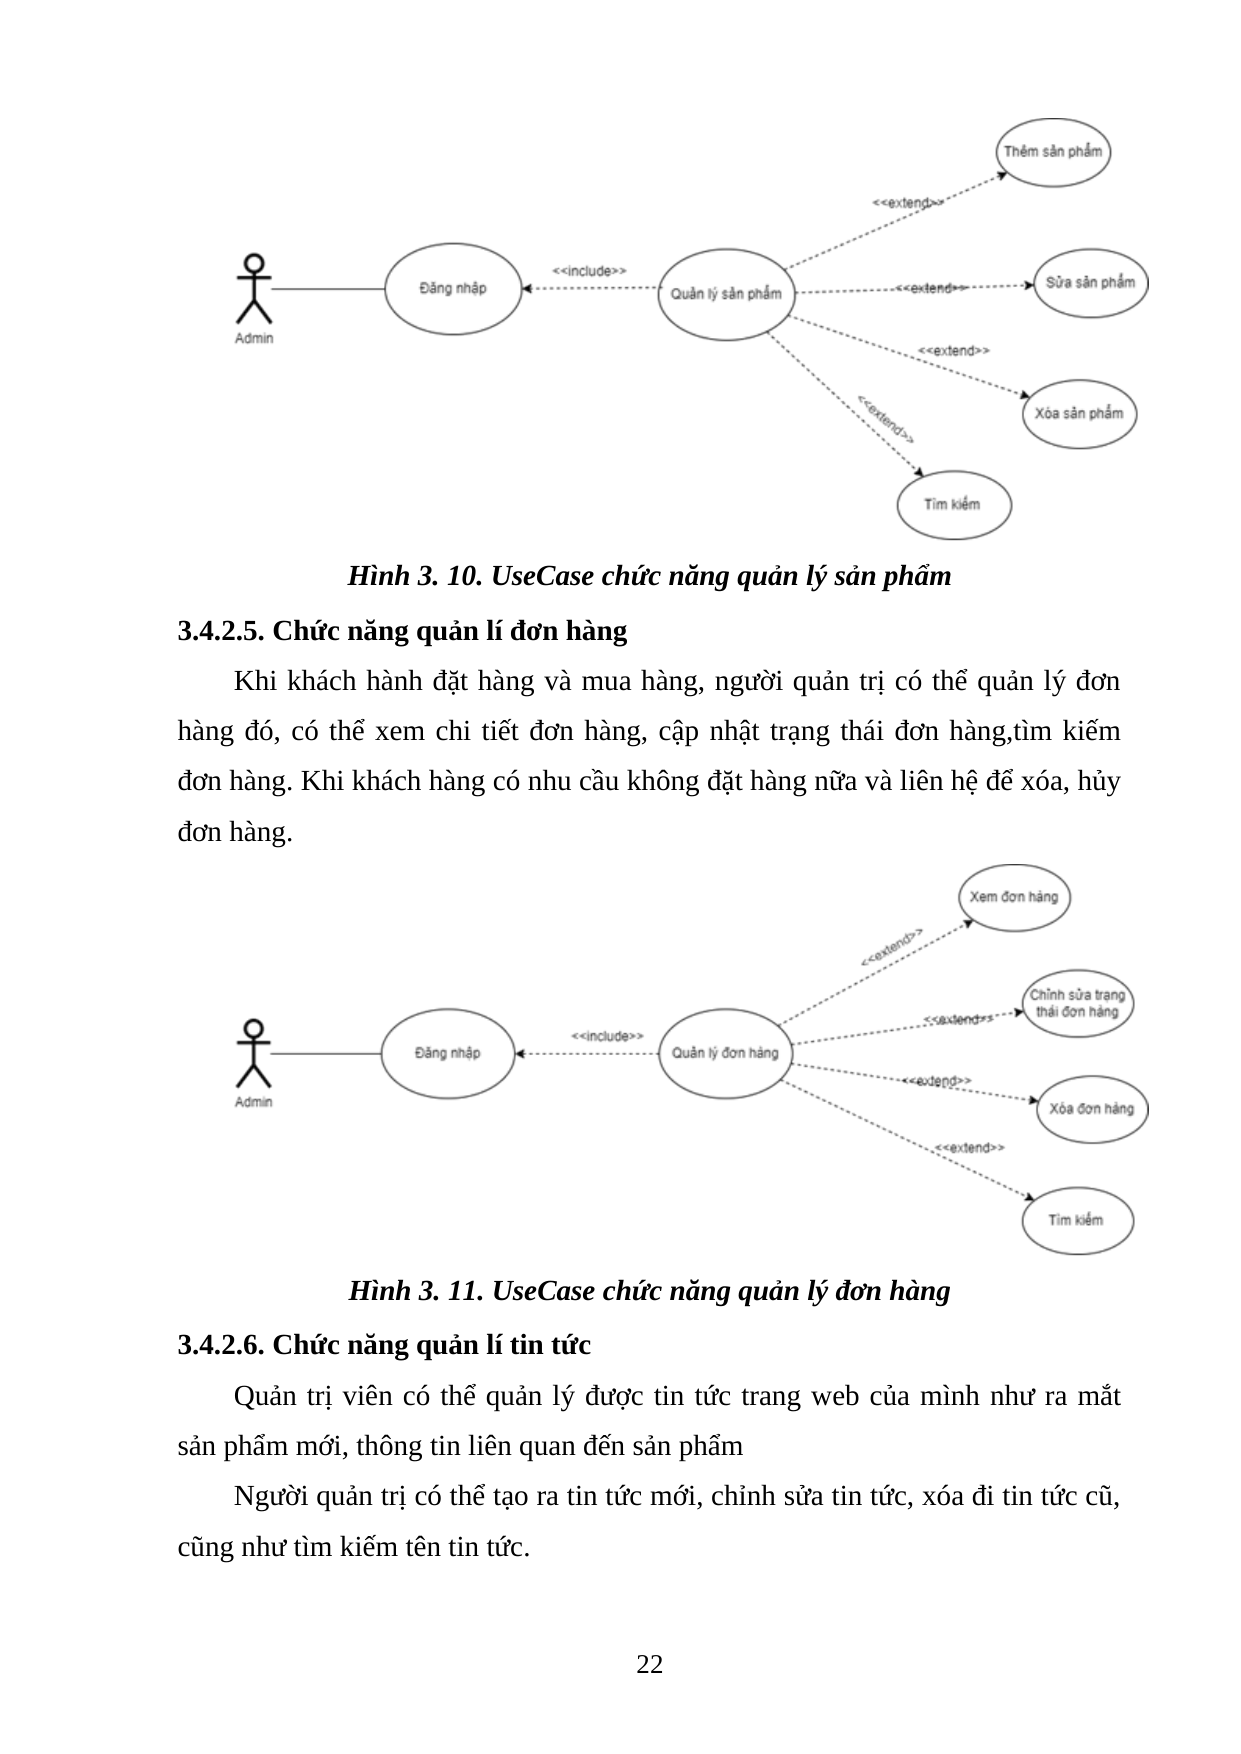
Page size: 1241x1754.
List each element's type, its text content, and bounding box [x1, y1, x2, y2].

text Hình 3. 11. UseCase chức năng quản lý đơn hàng [177, 1273, 1122, 1307]
text Người quản trị có thể tạo ra tin tức mới, chỉnh sửa tin tức, xóa đi tin tức cũ, cũng như tìm kiếm tên tin tức. [177, 1478, 1122, 1562]
text Hình 3. 10. UseCase chức năng quản lý sản phẩm [177, 558, 1122, 592]
text Khi khách hành đặt hàng và mua hàng, người quản trị có thể quản lý đơn hàng đó, có thể xem chi tiết đơn hàng, cập nhật trạng thái đơn hàng,tìm kiếm đơn hàng. Khi khách hàng có nhu cầu không đặt hàng nữa và liên hệ để xóa, hủy đơn hàng. [177, 663, 1122, 847]
subtitle 3.4.2.6. Chức năng quản lí tin tức [177, 1327, 1122, 1361]
text Quản trị viên có thể quản lý được tin tức trang web của mình như ra mắt sản phẩm mới, thông tin liên quan đến sản phẩm [177, 1378, 1122, 1462]
subtitle 3.4.2.5. Chức năng quản lí đơn hàng [177, 613, 1122, 646]
picture [233, 864, 1149, 1257]
picture [233, 118, 1149, 542]
